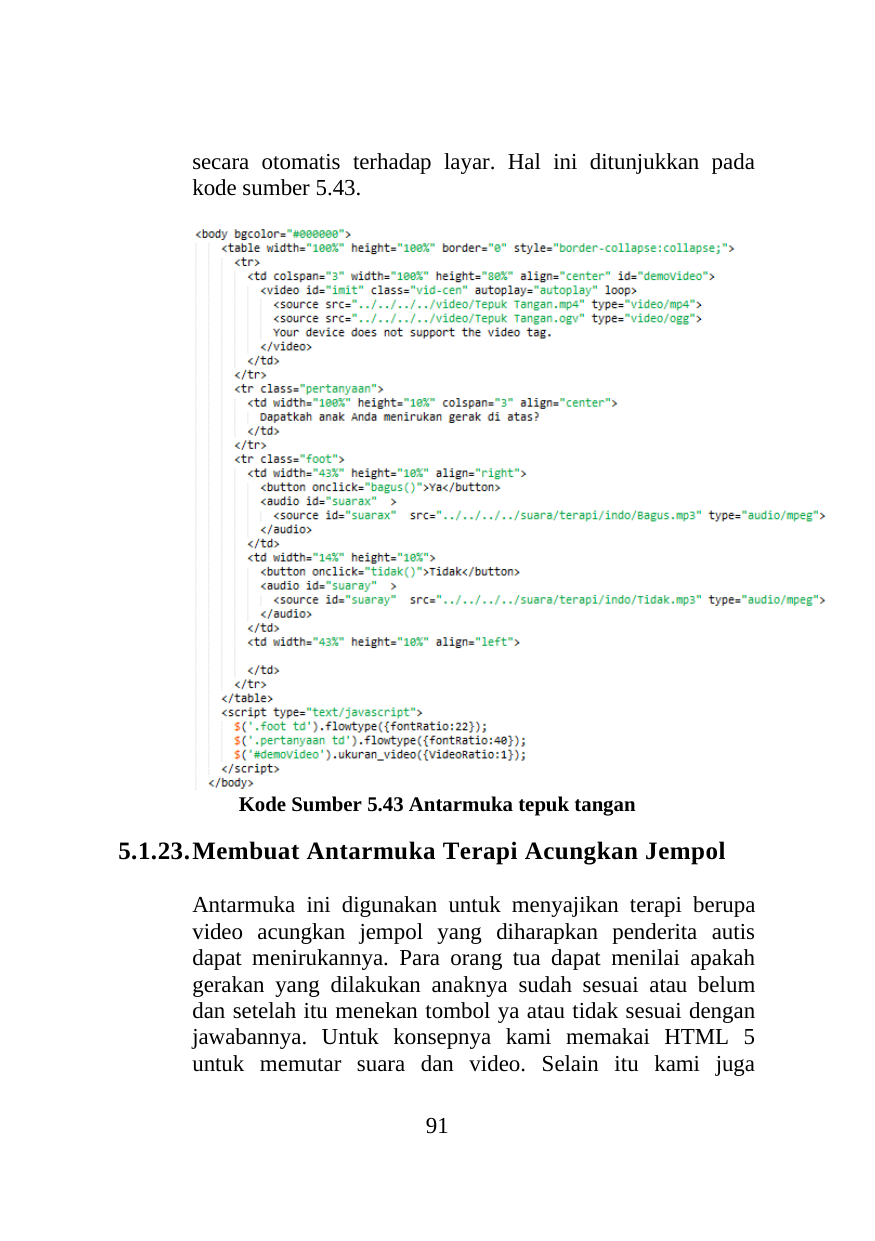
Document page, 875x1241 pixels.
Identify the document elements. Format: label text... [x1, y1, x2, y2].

picture [192, 226, 831, 792]
text Kode Sumber 5.43 Antarmuka tepuk tangan [118, 792, 756, 816]
subtitle Membuat Antarmuka Terapi Acungkan Jempol [118, 836, 756, 865]
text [192, 892, 756, 1076]
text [192, 148, 756, 200]
